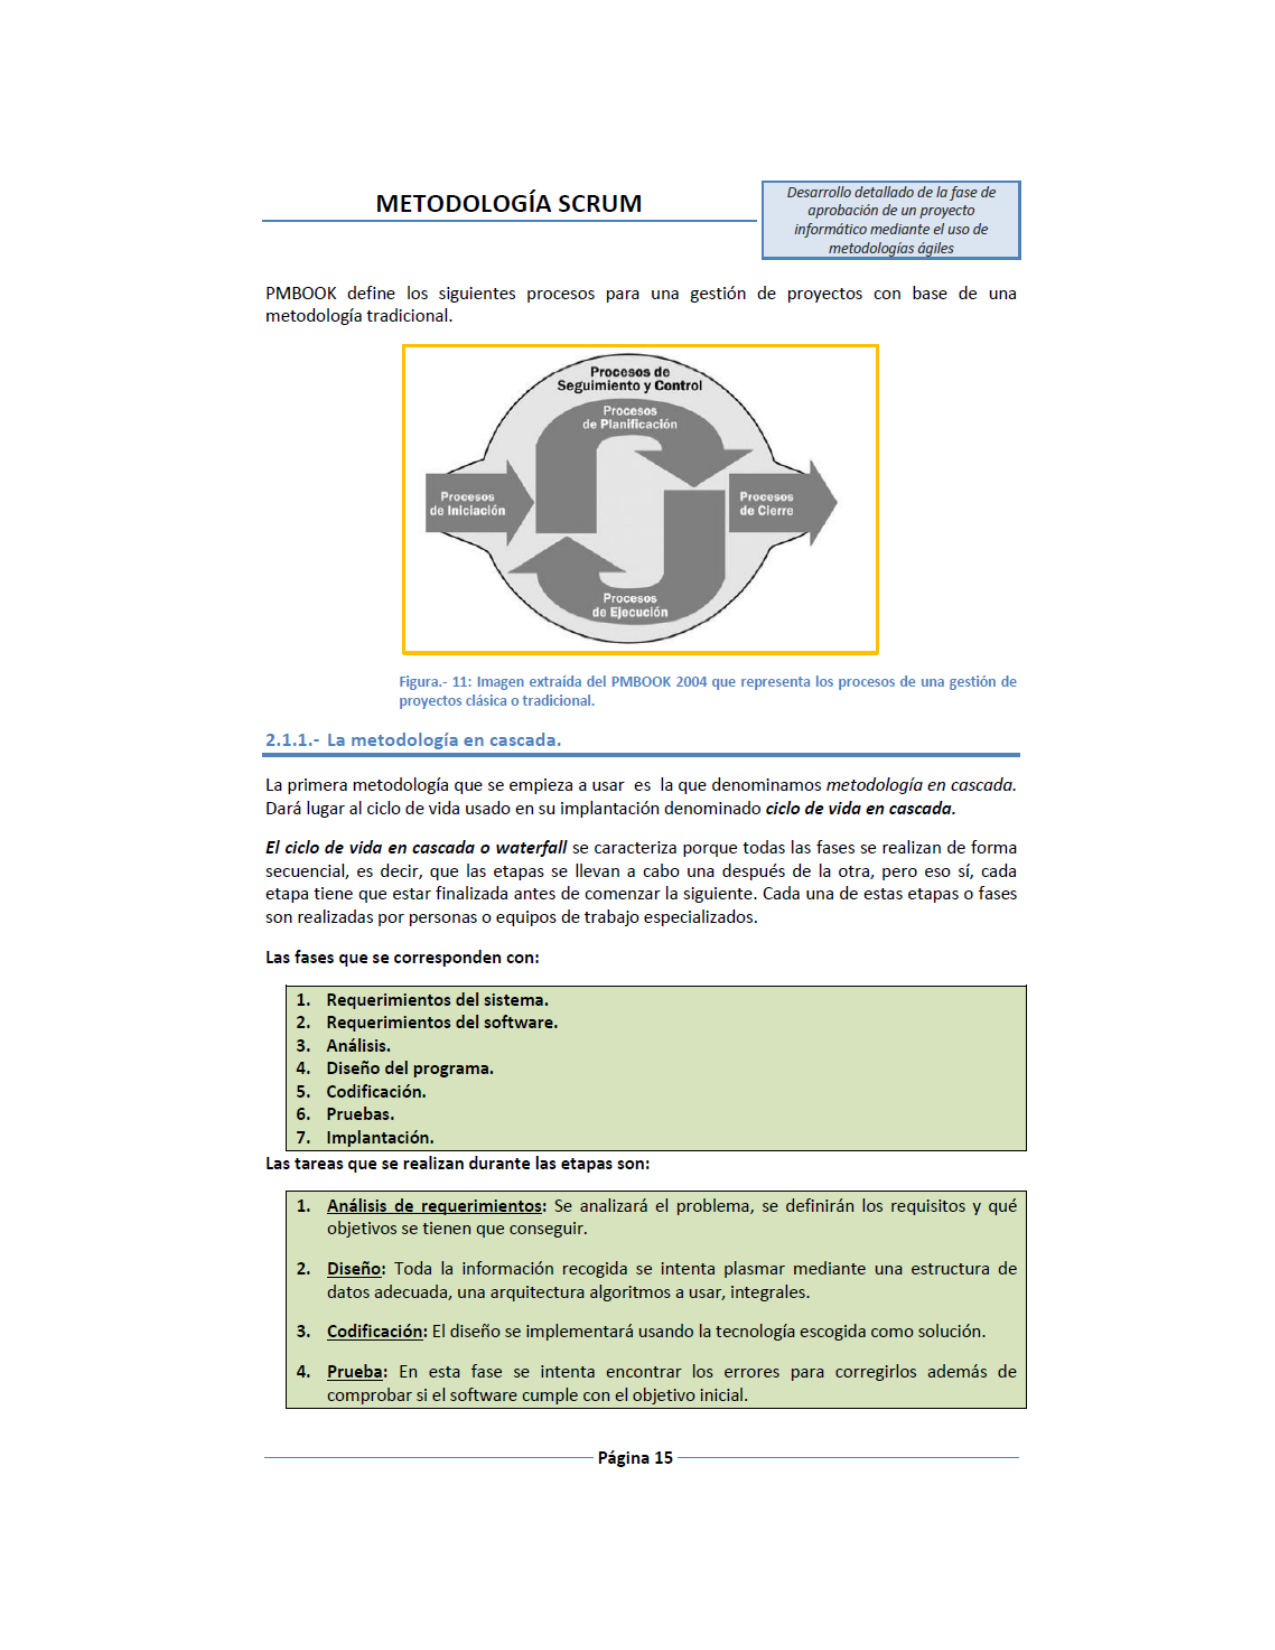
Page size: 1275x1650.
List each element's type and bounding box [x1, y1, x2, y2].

picture [177, 147, 1064, 1503]
